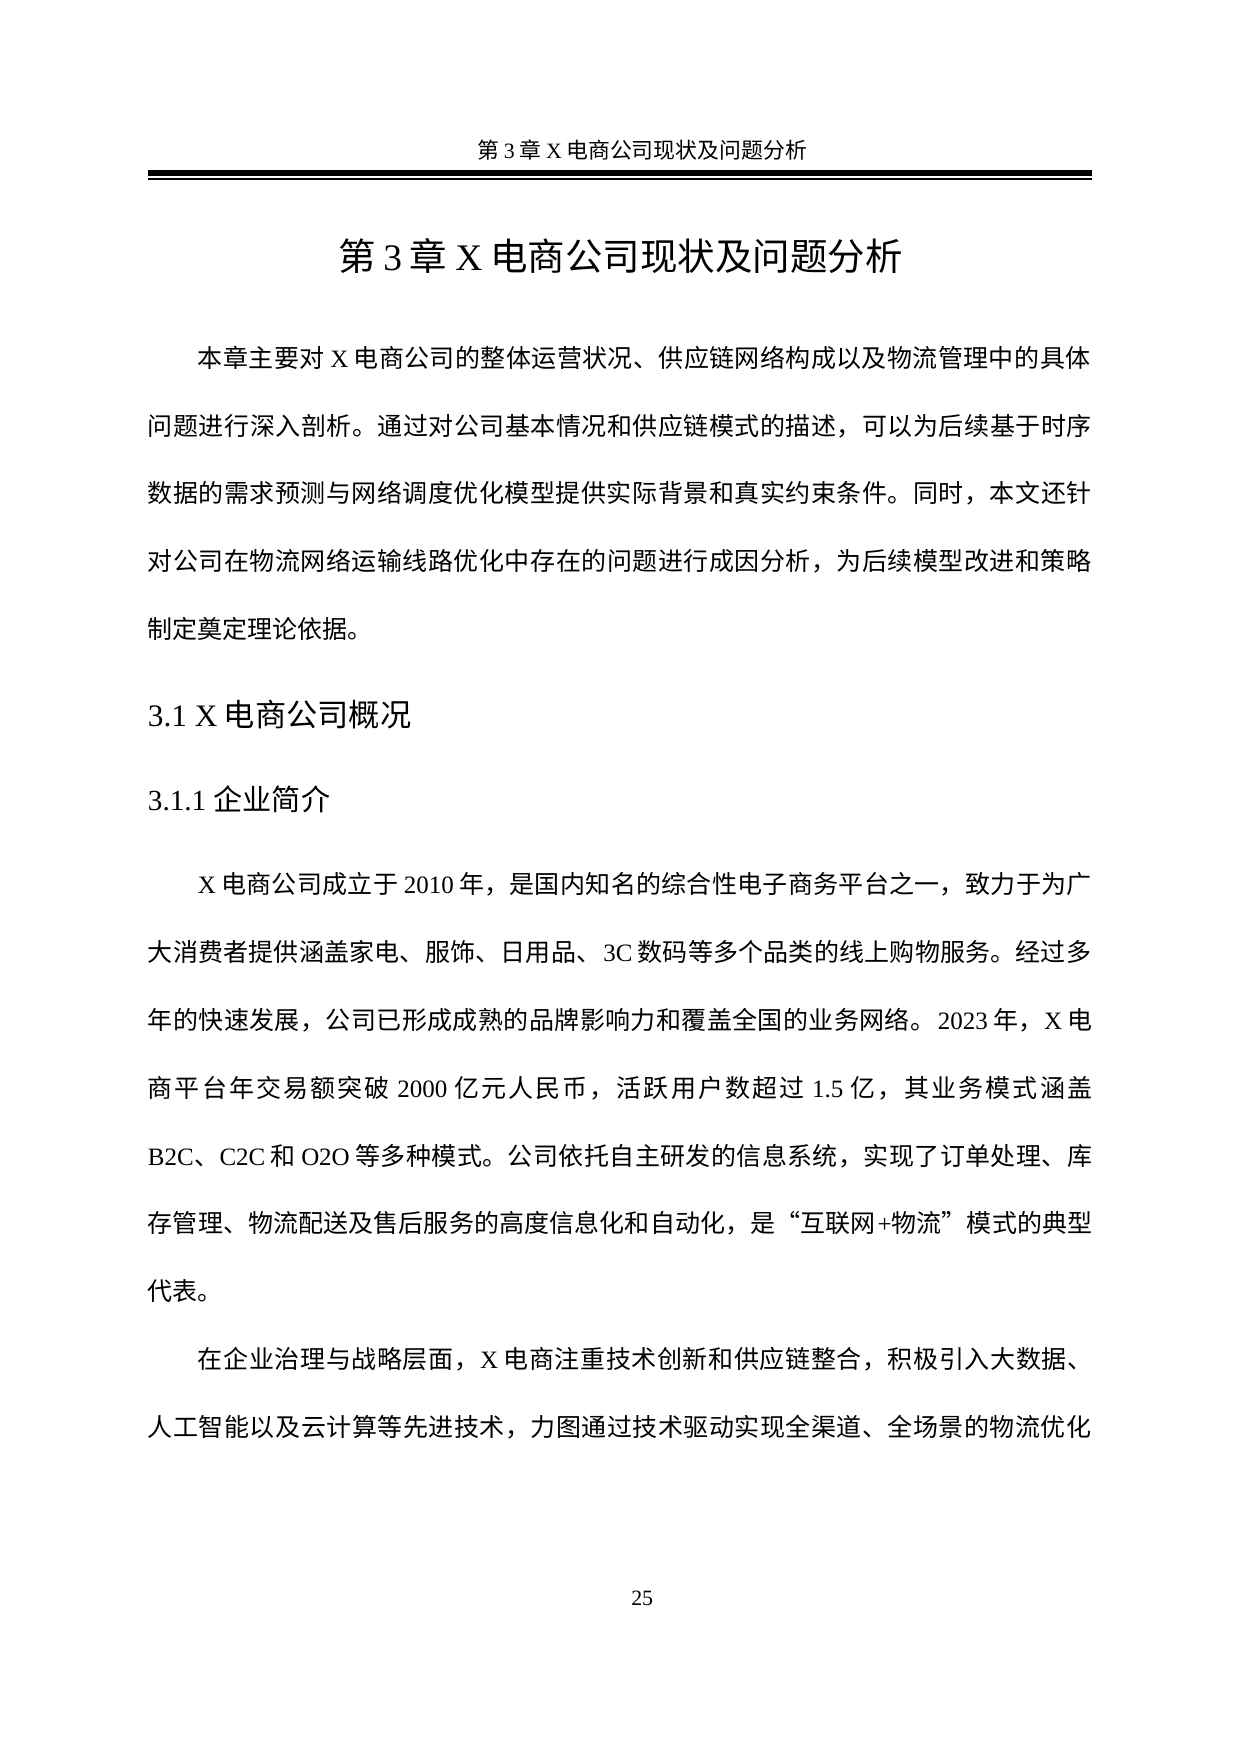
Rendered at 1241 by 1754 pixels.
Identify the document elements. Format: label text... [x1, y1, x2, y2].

text 3.1.1 企业简介 [148, 764, 1092, 832]
text 本章主要对X电商公司的整体运营状况、供应链网络构成以及物流管理中的具体问题进行深入剖析。通过对公司基本情况和供应链模式的描述，可以为后续基于时序数据的需求预测与网络调度优化模型提供实际背景和真实约束条件。同时，本文还针对公司在物流网络运输线路优化中存在的问题进行成因分析，为后续模型改进和策略制定奠定理论依据。 [148, 322, 1092, 662]
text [148, 1324, 1092, 1460]
text X电商公司成立于2010年，是国内知名的综合性电子商务平台之一，致力于为广大消费者提供涵盖家电、服饰、日用品、3C数码等多个品类的线上购物服务。经过多年的快速发展，公司已形成成熟的品牌影响力和覆盖全国的业务网络。2023年，X电商平台年交易额突破2000亿元人民币，活跃用户数超过1.5亿，其业务模式涵盖B2C、C2C和O2O等多种模式。公司依托自主研发的信息系统，实现了订单处理、库存管理、物流配送及售后服务的高度信息化和自动化，是“互联网+物流”模式的典型代表。 [148, 848, 1092, 1324]
text 第3章 X电商公司现状及问题分析 [148, 220, 1092, 288]
text 3.1 X电商公司概况 [148, 679, 1092, 747]
